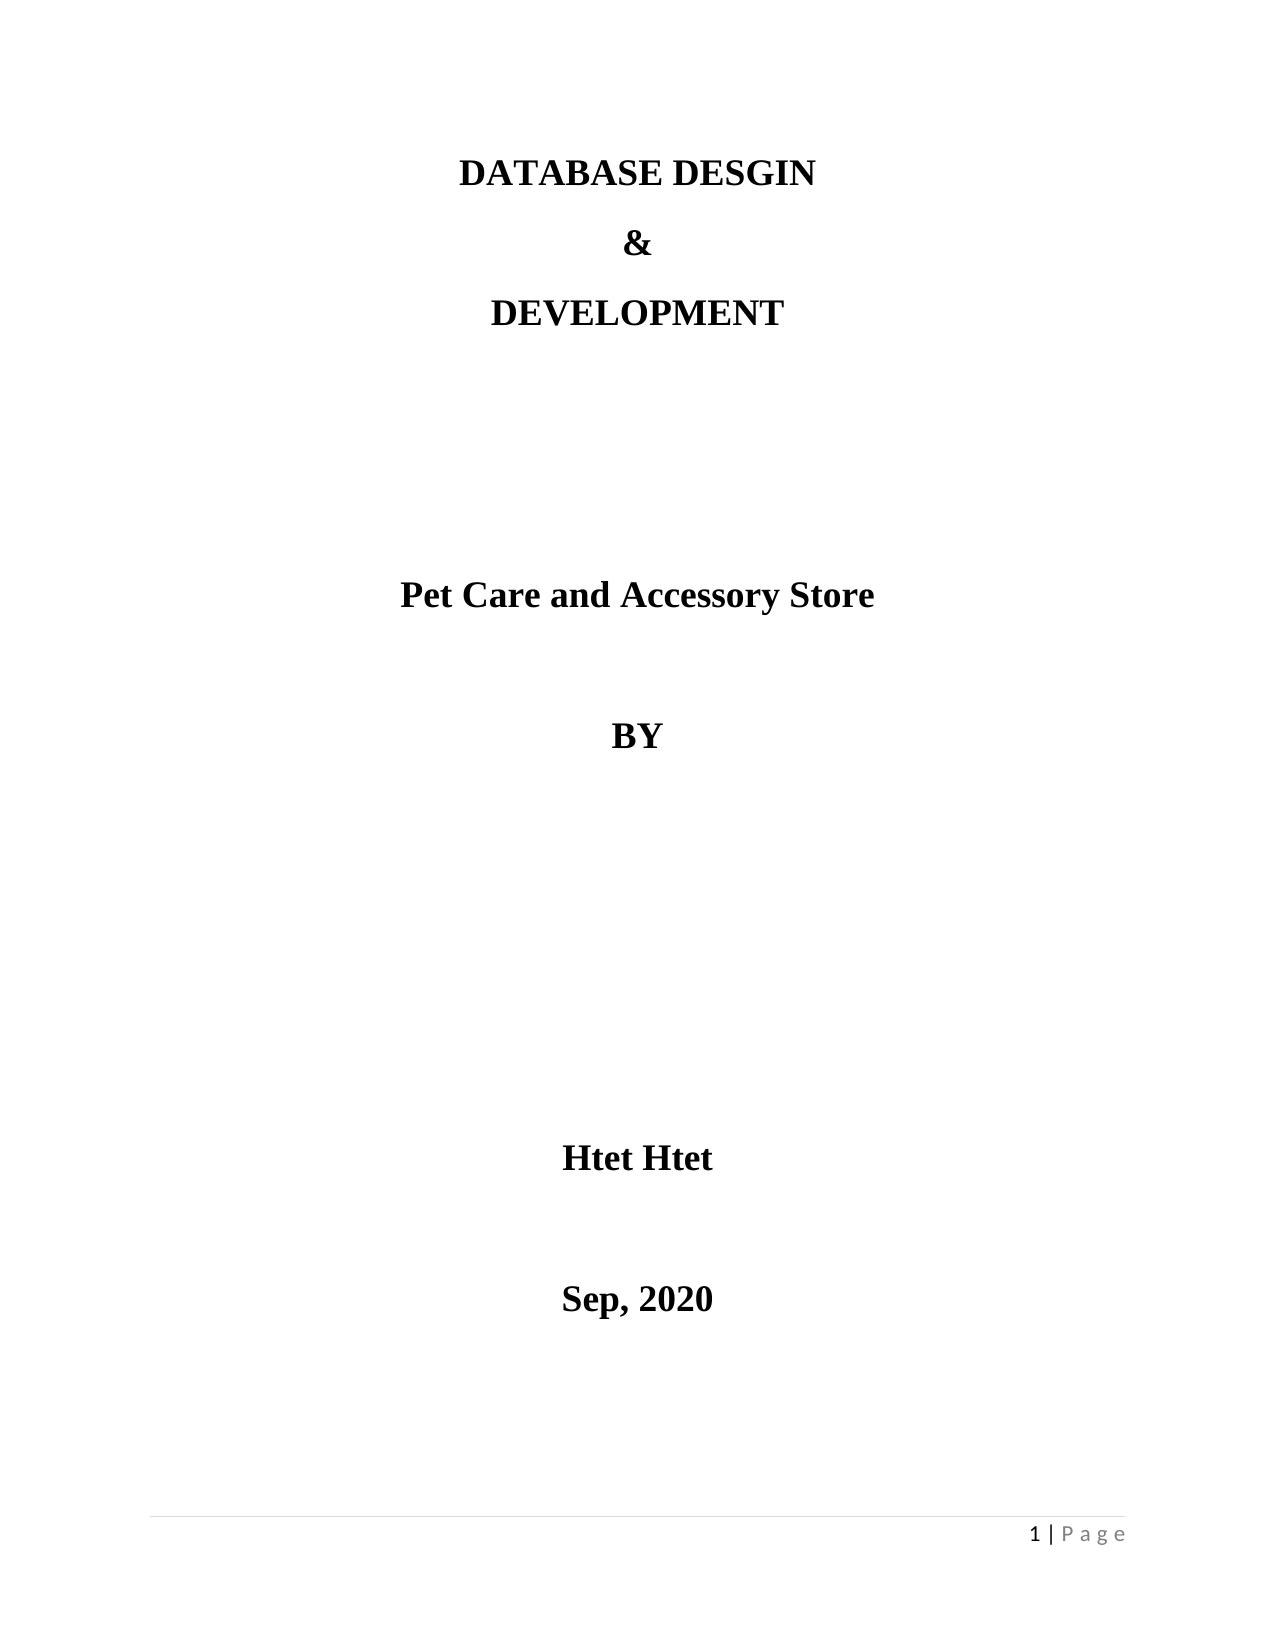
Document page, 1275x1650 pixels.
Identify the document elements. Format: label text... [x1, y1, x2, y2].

text Htet Htet [150, 1136, 1125, 1179]
text Pet Care and Accessory Store [150, 572, 1125, 616]
text & [150, 220, 1125, 263]
text DATABASE DESGIN [150, 150, 1125, 193]
text Sep, 2020 [150, 1277, 1125, 1320]
text BY [150, 713, 1125, 756]
text DEVELOPMENT [150, 291, 1125, 334]
